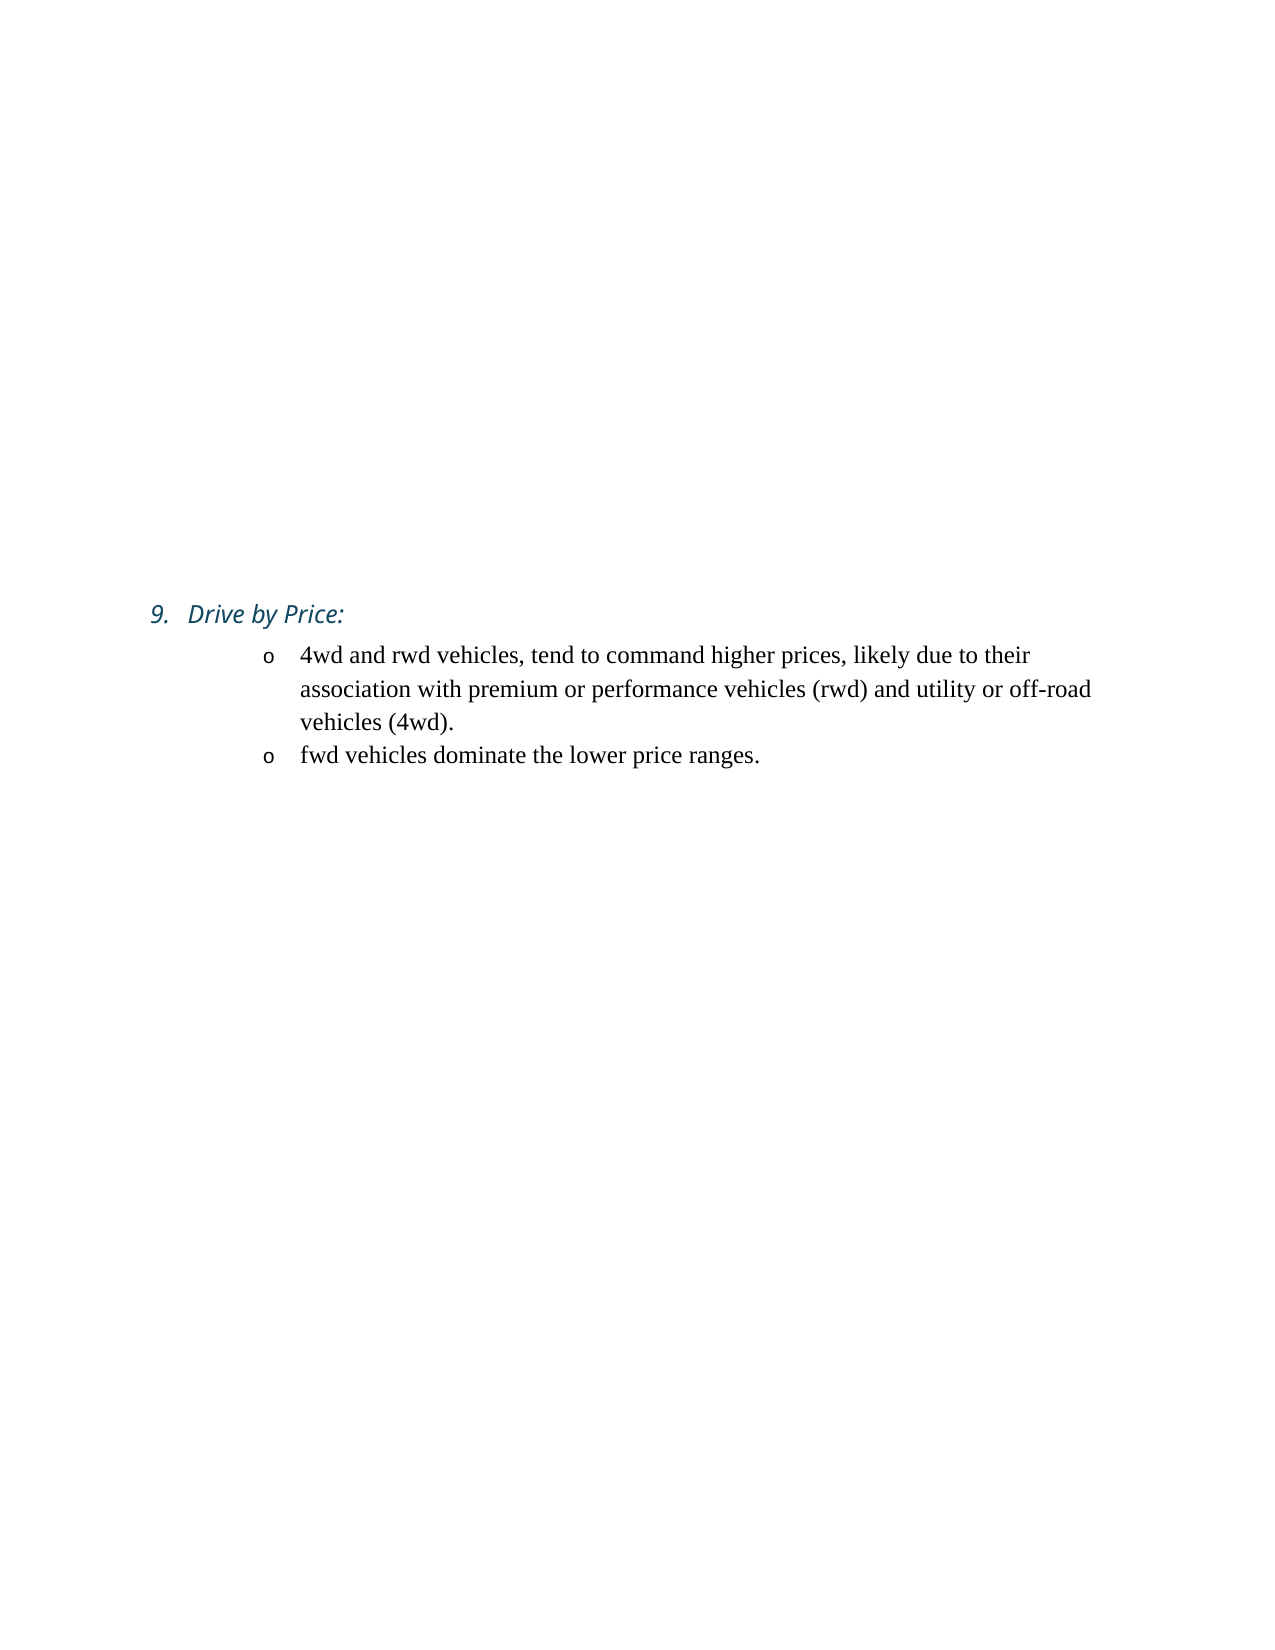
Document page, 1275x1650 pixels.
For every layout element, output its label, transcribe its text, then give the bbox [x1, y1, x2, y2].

list 4wd and rwd vehicles, tend to command higher prices, likely due to their association with premium or performance vehicles (rwd) and utility or off-road vehicles (4wd). [262, 640, 1125, 736]
list fwd vehicles dominate the lower price ranges. [262, 740, 1125, 769]
subtitle Drive by Price: [150, 597, 1125, 631]
